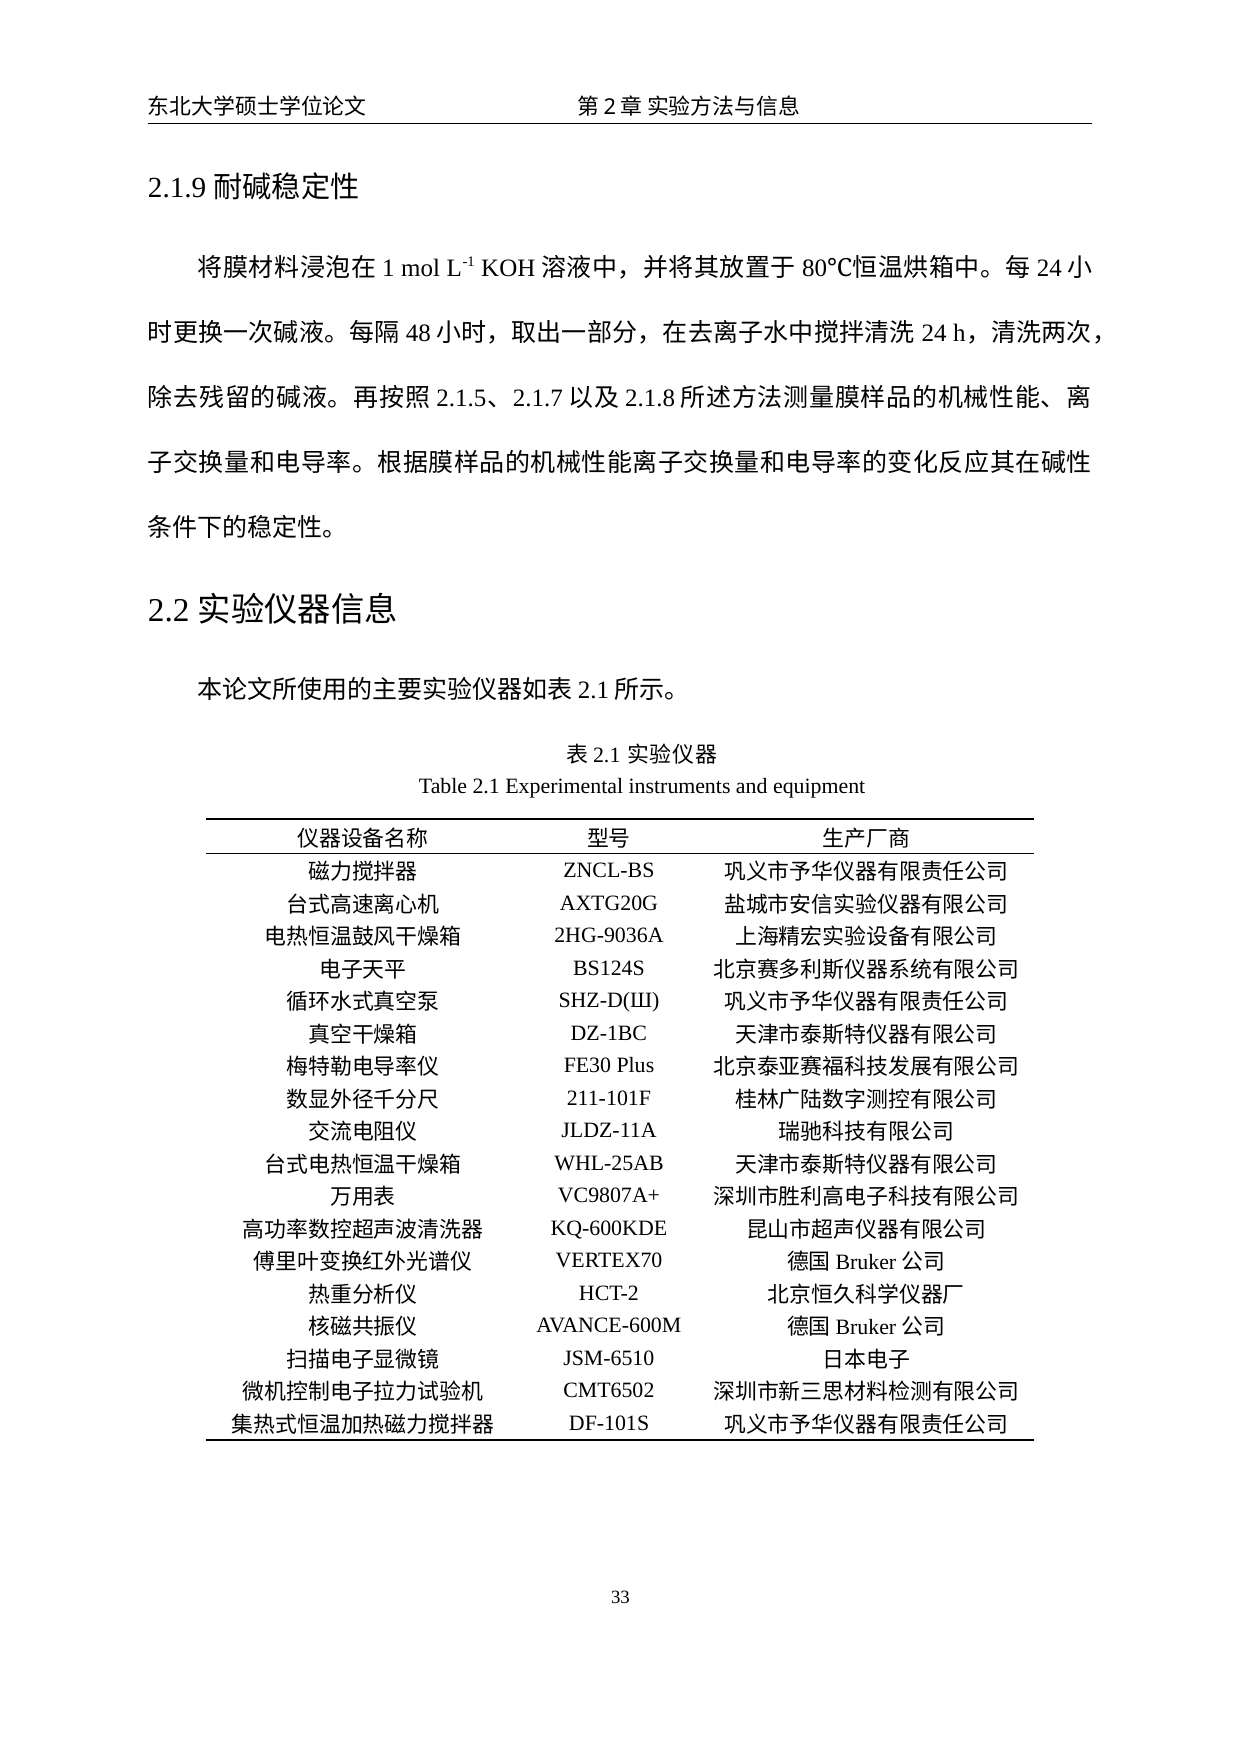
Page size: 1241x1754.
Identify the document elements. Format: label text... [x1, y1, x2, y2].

table_cell SHZ-D(Ш) [519, 984, 698, 1016]
table_cell 深圳市胜利高电子科技有限公司 [698, 1179, 1034, 1211]
table_cell 高功率数控超声波清洗器 [206, 1211, 519, 1244]
table_header 仪器设备名称 [206, 820, 519, 853]
table_cell 真空干燥箱 [206, 1016, 519, 1049]
table_cell 盐城市安信实验仪器有限公司 [698, 886, 1034, 919]
table_cell CMT6502 [519, 1374, 698, 1406]
table_cell VC9807A+ [519, 1179, 698, 1211]
table_cell FE30 Plus [519, 1049, 698, 1081]
table_cell 巩义市予华仪器有限责任公司 [698, 1406, 1034, 1439]
table_cell 万用表 [206, 1179, 519, 1211]
table_cell 交流电阻仪 [206, 1114, 519, 1146]
table_cell 深圳市新三思材料检测有限公司 [698, 1374, 1034, 1406]
table_cell 德国 Bruker 公司 [698, 1309, 1034, 1341]
table_header 型号 [519, 820, 698, 853]
table_cell 电热恒温鼓风干燥箱 [206, 919, 519, 951]
table_cell 德国 Bruker 公司 [698, 1244, 1034, 1276]
table_cell 瑞驰科技有限公司 [698, 1114, 1034, 1146]
table_cell AVANCE-600M [519, 1309, 698, 1341]
table_cell KQ-600KDE [519, 1211, 698, 1244]
table_header 生产厂商 [698, 820, 1034, 853]
table_cell 北京恒久科学仪器厂 [698, 1276, 1034, 1309]
table_cell HCT-2 [519, 1276, 698, 1309]
table_cell ZNCL-BS [519, 854, 698, 886]
table_cell 电子天平 [206, 951, 519, 984]
table_cell 巩义市予华仪器有限责任公司 [698, 984, 1034, 1016]
table_cell 傅里叶变换红外光谱仪 [206, 1244, 519, 1276]
table_cell AXTG20G [519, 886, 698, 919]
table_cell 台式高速离心机 [206, 886, 519, 919]
text 表2.1 实验仪器 [148, 737, 1092, 769]
table_cell 天津市泰斯特仪器有限公司 [698, 1016, 1034, 1049]
table_cell WHL-25AB [519, 1146, 698, 1179]
table_cell DF-101S [519, 1406, 698, 1439]
table_cell DZ-1BC [519, 1016, 698, 1049]
table_cell VERTEX70 [519, 1244, 698, 1276]
table_cell 循环水式真空泵 [206, 984, 519, 1016]
table_cell 2HG-9036A [519, 919, 698, 951]
table_cell 热重分析仪 [206, 1276, 519, 1309]
table_cell 天津市泰斯特仪器有限公司 [698, 1146, 1034, 1179]
table_cell 数显外径千分尺 [206, 1081, 519, 1114]
text 2.1.9 耐碱稳定性 [148, 152, 1092, 217]
table_cell 扫描电子显微镜 [206, 1341, 519, 1374]
table_cell 北京赛多利斯仪器系统有限公司 [698, 951, 1034, 984]
table_cell 211-101F [519, 1081, 698, 1114]
table_cell 核磁共振仪 [206, 1309, 519, 1341]
table_cell 微机控制电子拉力试验机 [206, 1374, 519, 1406]
table_cell 磁力搅拌器 [206, 854, 519, 886]
table_cell 桂林广陆数字测控有限公司 [698, 1081, 1034, 1114]
table_cell 昆山市超声仪器有限公司 [698, 1211, 1034, 1244]
text 本论文所使用的主要实验仪器如表2.1所示。 [148, 656, 1092, 721]
table_cell 台式电热恒温干燥箱 [206, 1146, 519, 1179]
text 将膜材料浸泡在1 mol L-1 KOH溶液中，并将其放置于80℃恒温烘箱中。每24小时更换一次碱液。每隔48小时，取出一部分，在去离子水中搅拌清洗24 h，清洗两次，除去残留的碱液。再按照2.1.5、2.1.7以及2.1.8所述方法测量膜样品的机械性能、离子交换量和电导率。根据膜样品的机械性能离子交换量和电导率的变化反应其在碱性条件下的稳定性。 [148, 233, 1092, 558]
table_cell 梅特勒电导率仪 [206, 1049, 519, 1081]
table_cell JSM-6510 [519, 1341, 698, 1374]
table_cell 上海精宏实验设备有限公司 [698, 919, 1034, 951]
table_cell JLDZ-11A [519, 1114, 698, 1146]
table_cell 日本电子 [698, 1341, 1034, 1374]
text 2.2 实验仪器信息 [148, 574, 1092, 639]
text Table 2.1 Experimental instruments and equipment [148, 769, 1092, 802]
table_cell 北京泰亚赛福科技发展有限公司 [698, 1049, 1034, 1081]
table_cell BS124S [519, 951, 698, 984]
table_cell 集热式恒温加热磁力搅拌器 [206, 1406, 519, 1439]
table_cell 巩义市予华仪器有限责任公司 [698, 854, 1034, 886]
